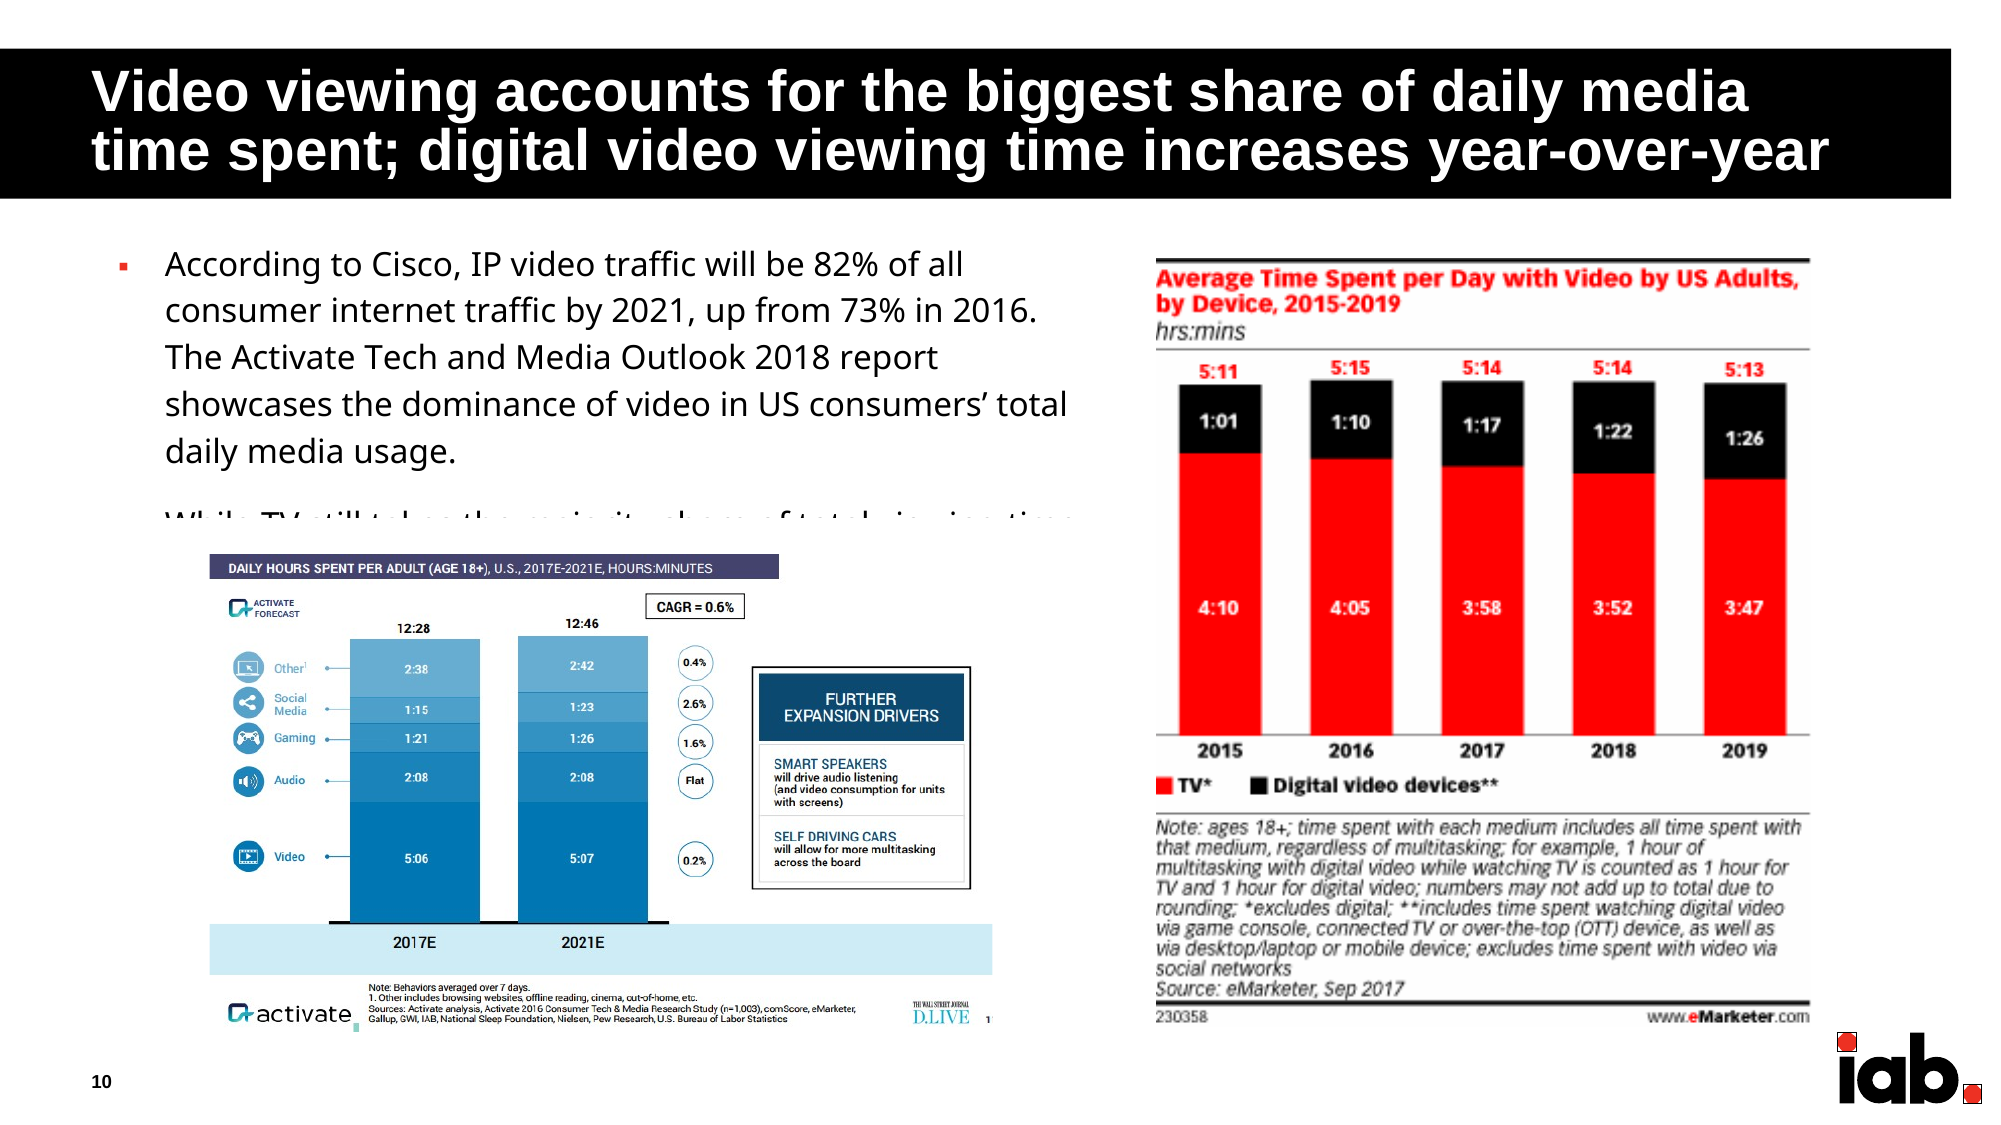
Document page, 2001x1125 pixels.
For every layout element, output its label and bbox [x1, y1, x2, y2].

picture [1838, 1033, 1856, 1051]
picture [1964, 1085, 1981, 1103]
picture [209, 554, 993, 1032]
picture [1156, 258, 1812, 1027]
